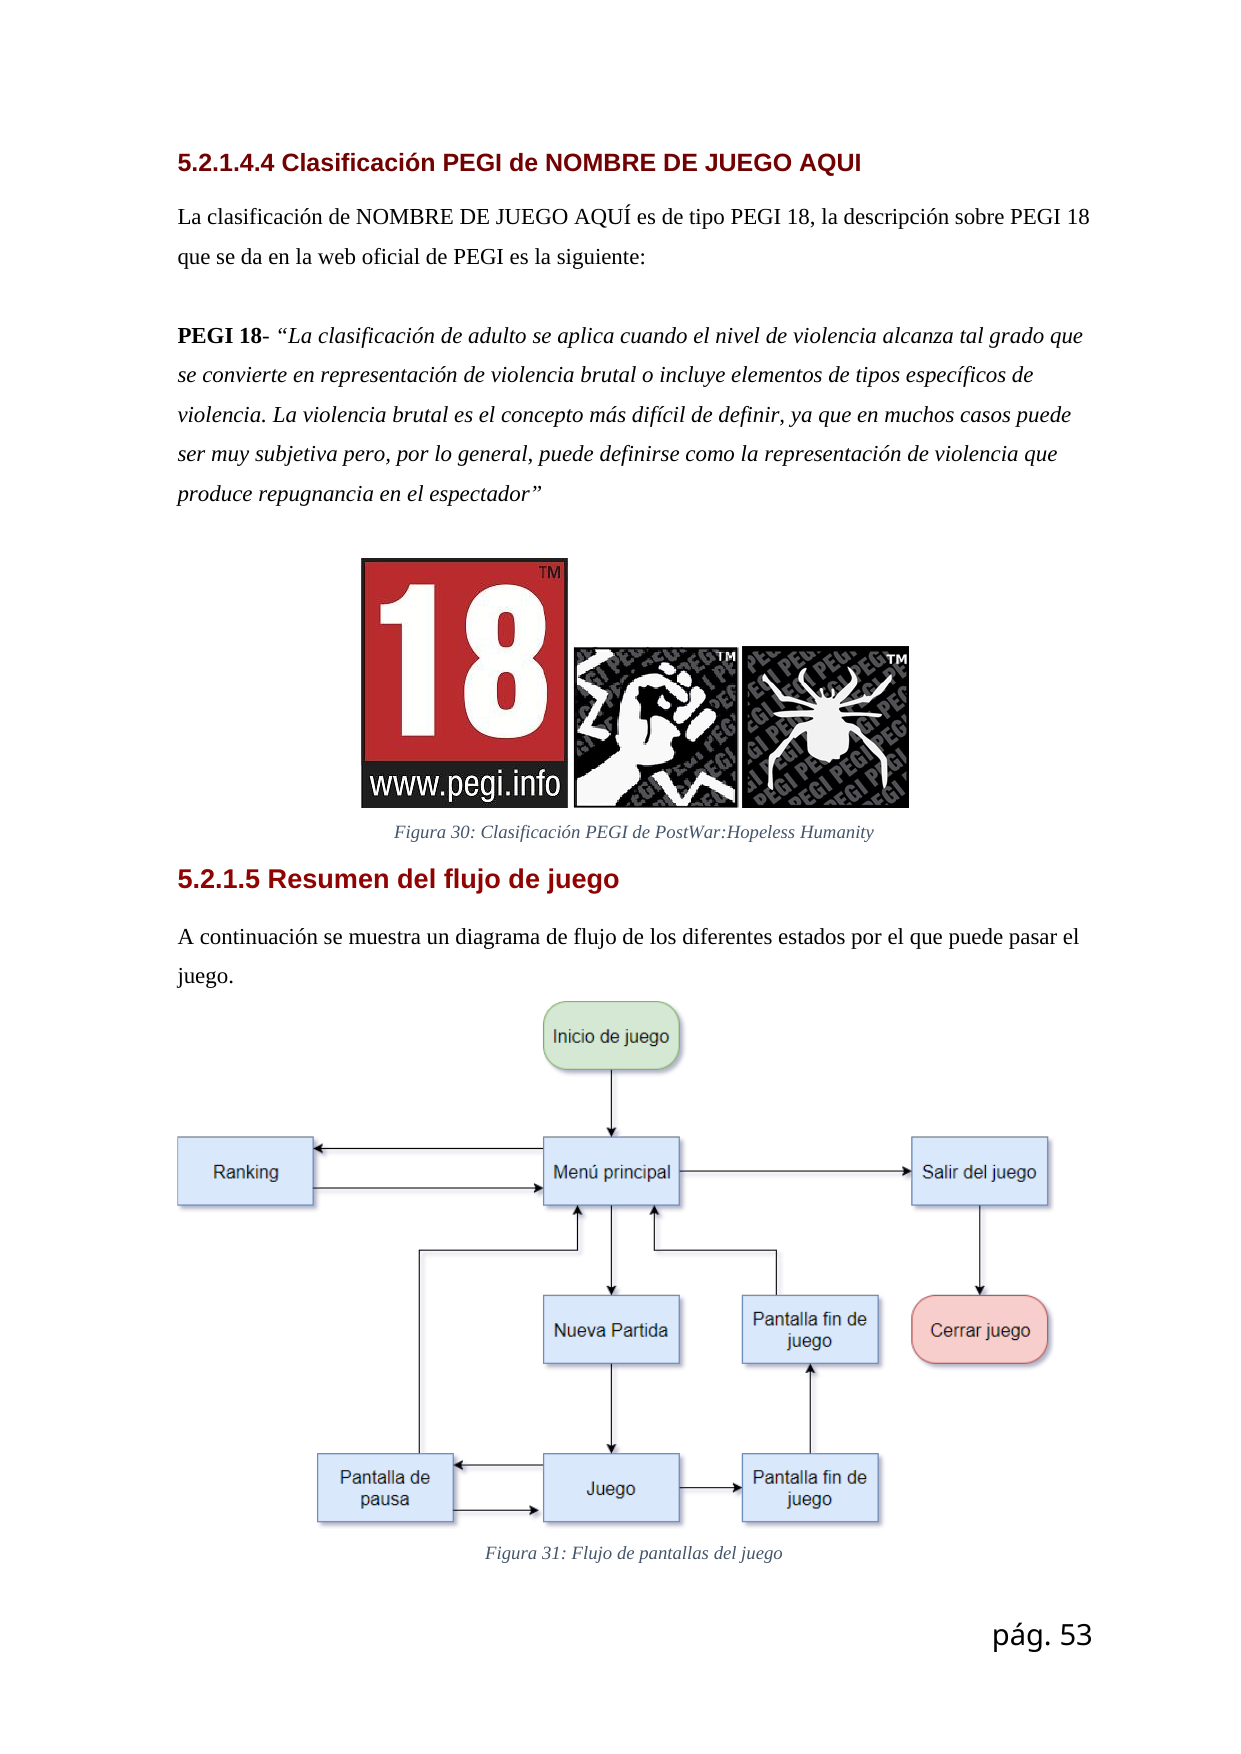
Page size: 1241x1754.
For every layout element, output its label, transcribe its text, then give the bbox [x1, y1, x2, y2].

text PEGI 18- “La clasificación de adulto se aplica cuando el nivel de violencia alcanza tal grado que se convierte en representación de violencia brutal o incluye elementos de tipos específicos de violencia. La violencia brutal es el concepto más difícil de definir, ya que en muchos casos puede ser muy subjetiva pero, por lo general, puede definirse como la representación de violencia que produce repugnancia en el espectador” [177, 282, 1092, 506]
subtitle 5.2.1.4.4 Clasificación PEGI de NOMBRE DE JUEGO AQUI [177, 148, 1092, 176]
text Figura : Flujo de pantallas del juego [177, 1542, 1092, 1564]
text A continuación se muestra un diagrama de flujo de los diferentes estados por el que puede pasar el juego. [177, 923, 1092, 989]
text La clasificación de NOMBRE DE JUEGO AQUÍ es de tipo PEGI 18, la descripción sobre PEGI 18 que se da en la web oficial de PEGI es la siguiente: [177, 203, 1092, 269]
subtitle 5.2.1.5 Resumen del flujo de juego [177, 863, 1092, 895]
picture [361, 558, 909, 808]
text Figura : Clasificación PEGI de PostWar:Hopeless Humanity [177, 821, 1092, 843]
